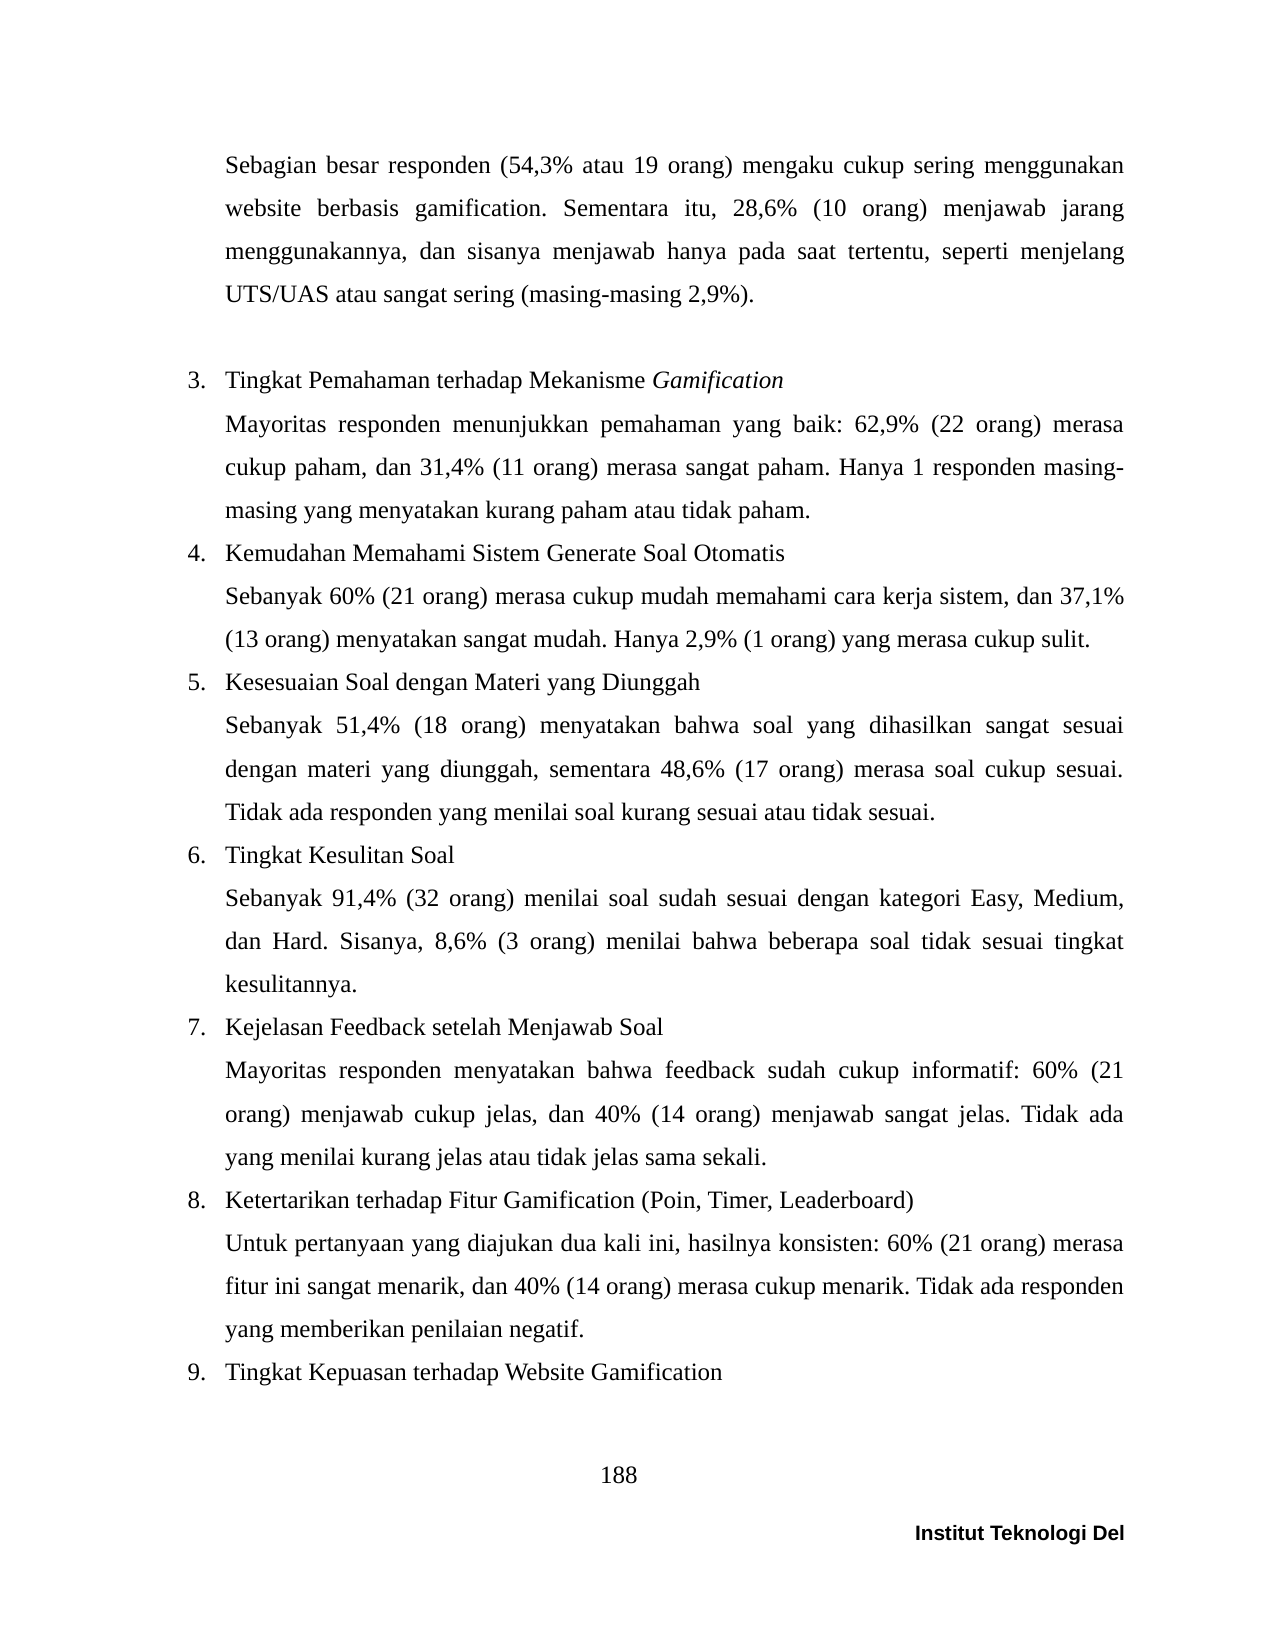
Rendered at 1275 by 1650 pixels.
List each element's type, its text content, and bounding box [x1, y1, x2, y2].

text Mayoritas responden menunjukkan pemahaman yang baik: 62,9% (22 orang) merasa cukup paham, dan 31,4% (11 orang) merasa sangat paham. Hanya 1 responden masing-masing yang menyatakan kurang paham atau tidak paham. [225, 409, 1125, 524]
text Sebanyak 51,4% (18 orang) menyatakan bahwa soal yang dihasilkan sangat sesuai dengan materi yang diunggah, sementara 48,6% (17 orang) merasa soal cukup sesuai. Tidak ada responden yang menilai soal kurang sesuai atau tidak sesuai. [225, 711, 1125, 826]
list Tingkat Kesulitan Soal [187, 840, 1125, 869]
text Sebagian besar responden (54,3% atau 19 orang) mengaku cukup sering menggunakan website berbasis gamification. Sementara itu, 28,6% (10 orang) menjawab jarang menggunakannya, dan sisanya menjawab hanya pada saat tertentu, seperti menjelang UTS/UAS atau sangat sering (masing-masing 2,9%). [225, 150, 1125, 308]
text Sebanyak 91,4% (32 orang) menilai soal sudah sesuai dengan kategori Easy, Medium, dan Hard. Sisanya, 8,6% (3 orang) menilai bahwa beberapa soal tidak sesuai tingkat kesulitannya. [225, 883, 1125, 998]
list Kesesuaian Soal dengan Materi yang Diunggah [187, 667, 1125, 696]
text Mayoritas responden menyatakan bahwa feedback sudah cukup informatif: 60% (21 orang) menjawab cukup jelas, dan 40% (14 orang) menjawab sangat jelas. Tidak ada yang menilai kurang jelas atau tidak jelas sama sekali. [225, 1056, 1125, 1171]
list Tingkat Pemahaman terhadap Mekanisme Gamification [187, 366, 1125, 394]
text Untuk pertanyaan yang diajukan dua kali ini, hasilnya konsisten: 60% (21 orang) merasa fitur ini sangat menarik, dan 40% (14 orang) merasa cukup menarik. Tidak ada responden yang memberikan penilaian negatif. [225, 1228, 1125, 1343]
text Sebanyak 60% (21 orang) merasa cukup mudah memahami cara kerja sistem, dan 37,1% (13 orang) menyatakan sangat mudah. Hanya 2,9% (1 orang) yang merasa cukup sulit. [225, 581, 1125, 653]
list Tingkat Kepuasan terhadap Website Gamification [187, 1357, 1125, 1386]
list Ketertarikan terhadap Fitur Gamification (Poin, Timer, Leaderboard) [187, 1185, 1125, 1214]
list Kejelasan Feedback setelah Menjawab Soal [187, 1012, 1125, 1041]
list Kemudahan Memahami Sistem Generate Soal Otomatis [187, 538, 1125, 567]
